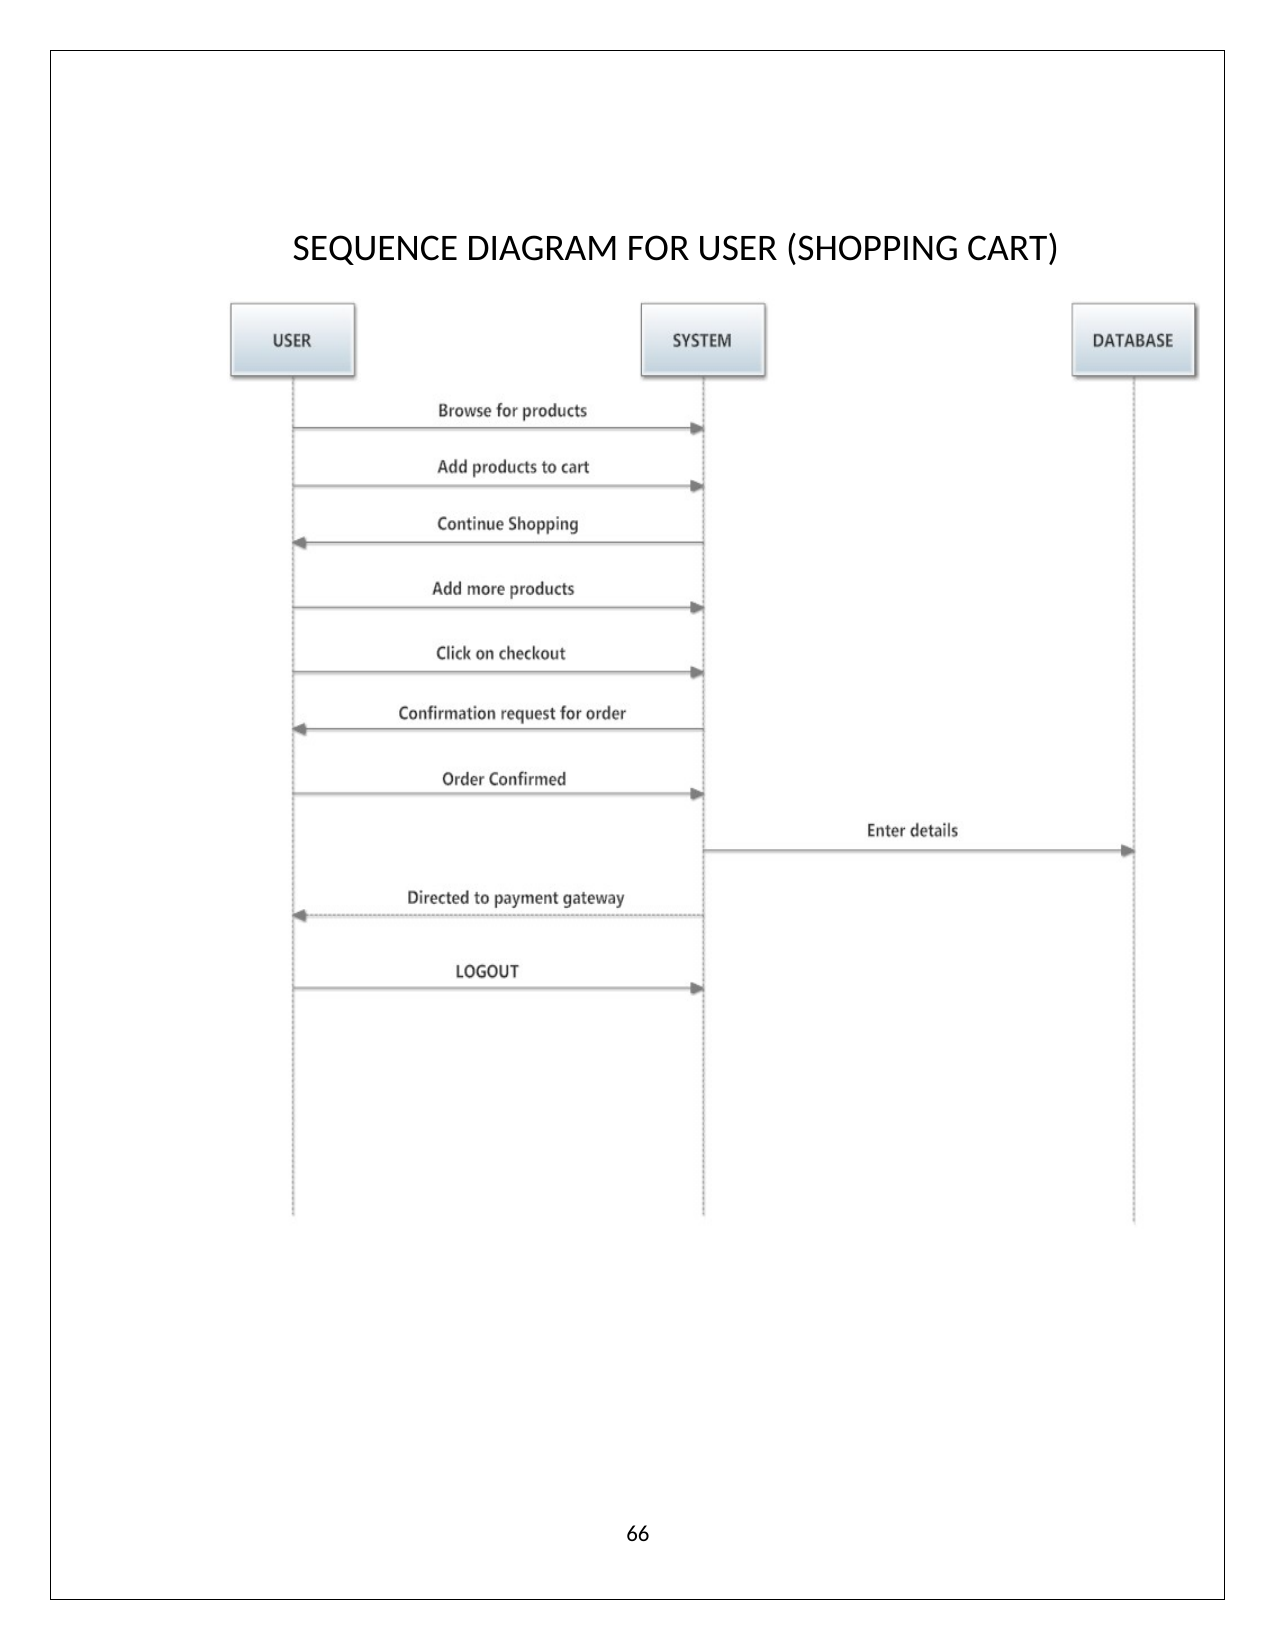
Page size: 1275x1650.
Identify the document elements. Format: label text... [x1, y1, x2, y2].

text SEQUENCE DIAGRAM FOR USER (SHOPPING CART) [227, 223, 1125, 269]
picture [226, 298, 1202, 1229]
